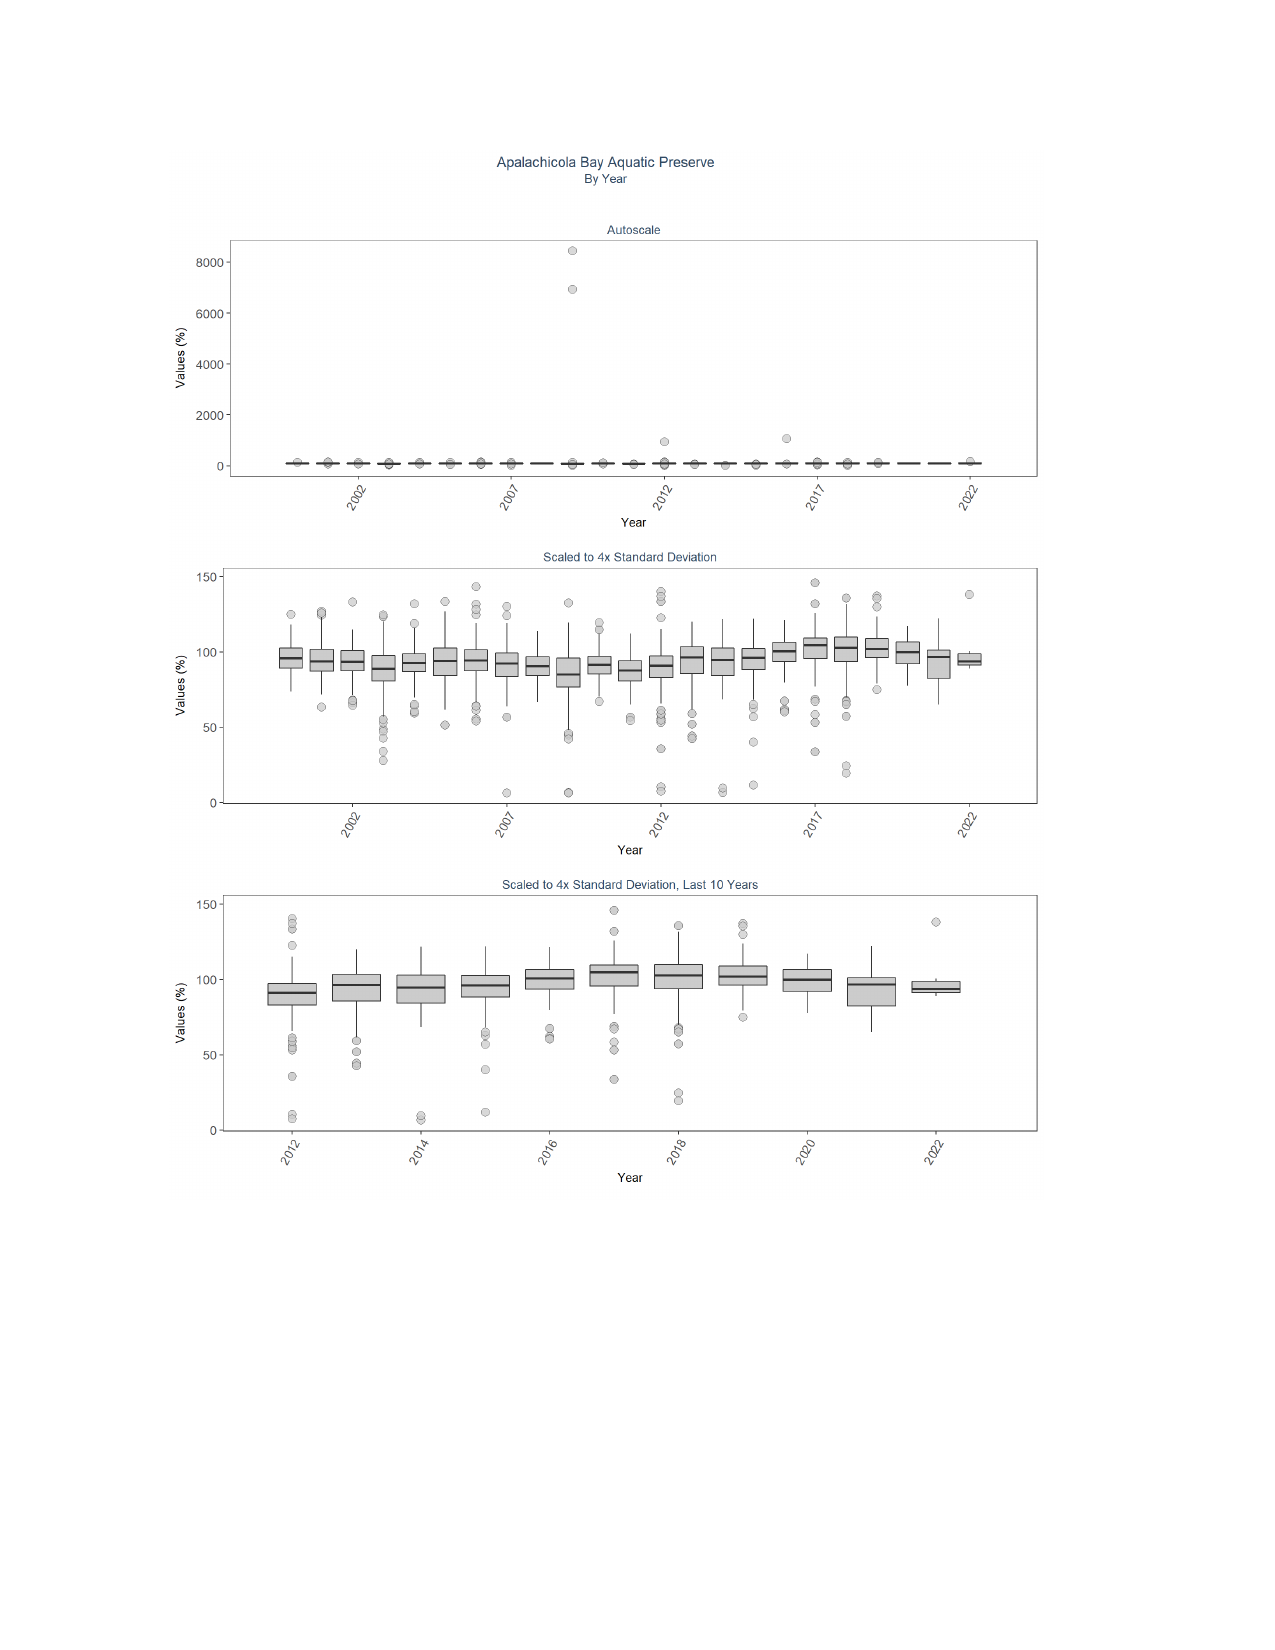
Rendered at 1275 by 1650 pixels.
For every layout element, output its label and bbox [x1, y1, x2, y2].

picture [168, 150, 1044, 1200]
